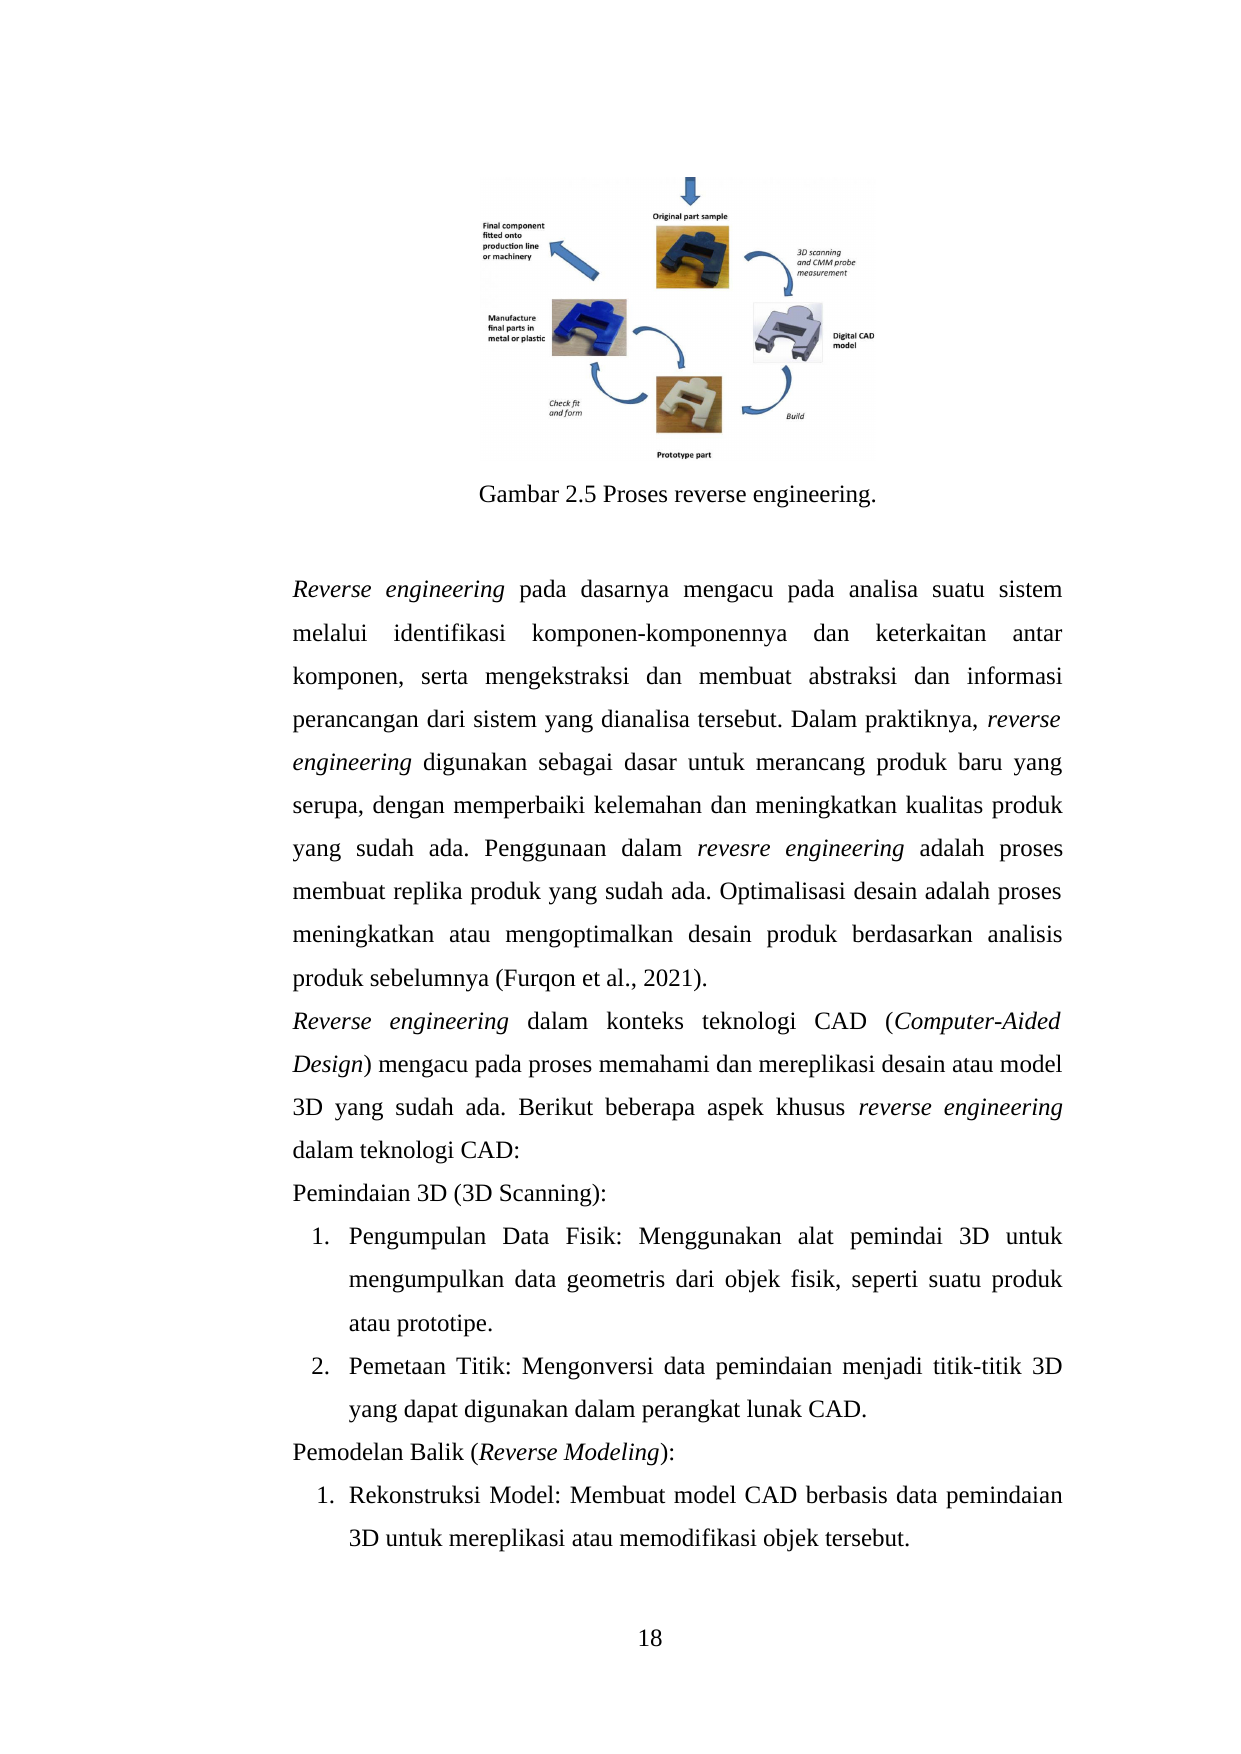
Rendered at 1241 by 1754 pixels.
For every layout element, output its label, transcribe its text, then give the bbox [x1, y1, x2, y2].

text Reverse engineering pada dasarnya mengacu pada analisa suatu sistem melalui identifikasi komponen-komponennya dan keterkaitan antar komponen, serta mengekstraksi dan membuat abstraksi dan informasi perancangan dari sistem yang dianalisa tersebut. Dalam praktiknya, reverse engineering digunakan sebagai dasar untuk merancang produk baru yang serupa, dengan memperbaiki kelemahan dan meningkatkan kualitas produk yang sudah ada. Penggunaan dalam revesre engineering adalah proses membuat replika produk yang sudah ada. Optimalisasi desain adalah proses meningkatkan atau mengoptimalkan desain produk berdasarkan analisis produk sebelumnya (Furqon et al., 2021). [292, 574, 1063, 991]
list Pemetaan Titik: Mengonversi data pemindaian menjadi titik-titik 3D yang dapat digunakan dalam perangkat lunak CAD. [311, 1351, 1063, 1423]
text Reverse engineering dalam konteks teknologi CAD (Computer-Aided Design) mengacu pada proses memahami dan mereplikasi desain atau model 3D yang sudah ada. Berikut beberapa aspek khusus reverse engineering dalam teknologi CAD: [292, 1006, 1063, 1164]
text Gambar 2.5 Proses reverse engineering. [236, 479, 1063, 508]
list Pemodelan Balik (Reverse Modeling): [292, 1437, 1063, 1466]
list Rekonstruksi Model: Membuat model CAD berbasis data pemindaian 3D untuk mereplikasi atau memodifikasi objek tersebut. [316, 1480, 1063, 1552]
list Pengumpulan Data Fisik: Menggunakan alat pemindai 3D untuk mengumpulkan data geometris dari objek fisik, seperti suatu produk atau prototipe. [311, 1221, 1063, 1336]
picture [480, 177, 876, 461]
text Pemindaian 3D (3D Scanning): [248, 1178, 1063, 1207]
